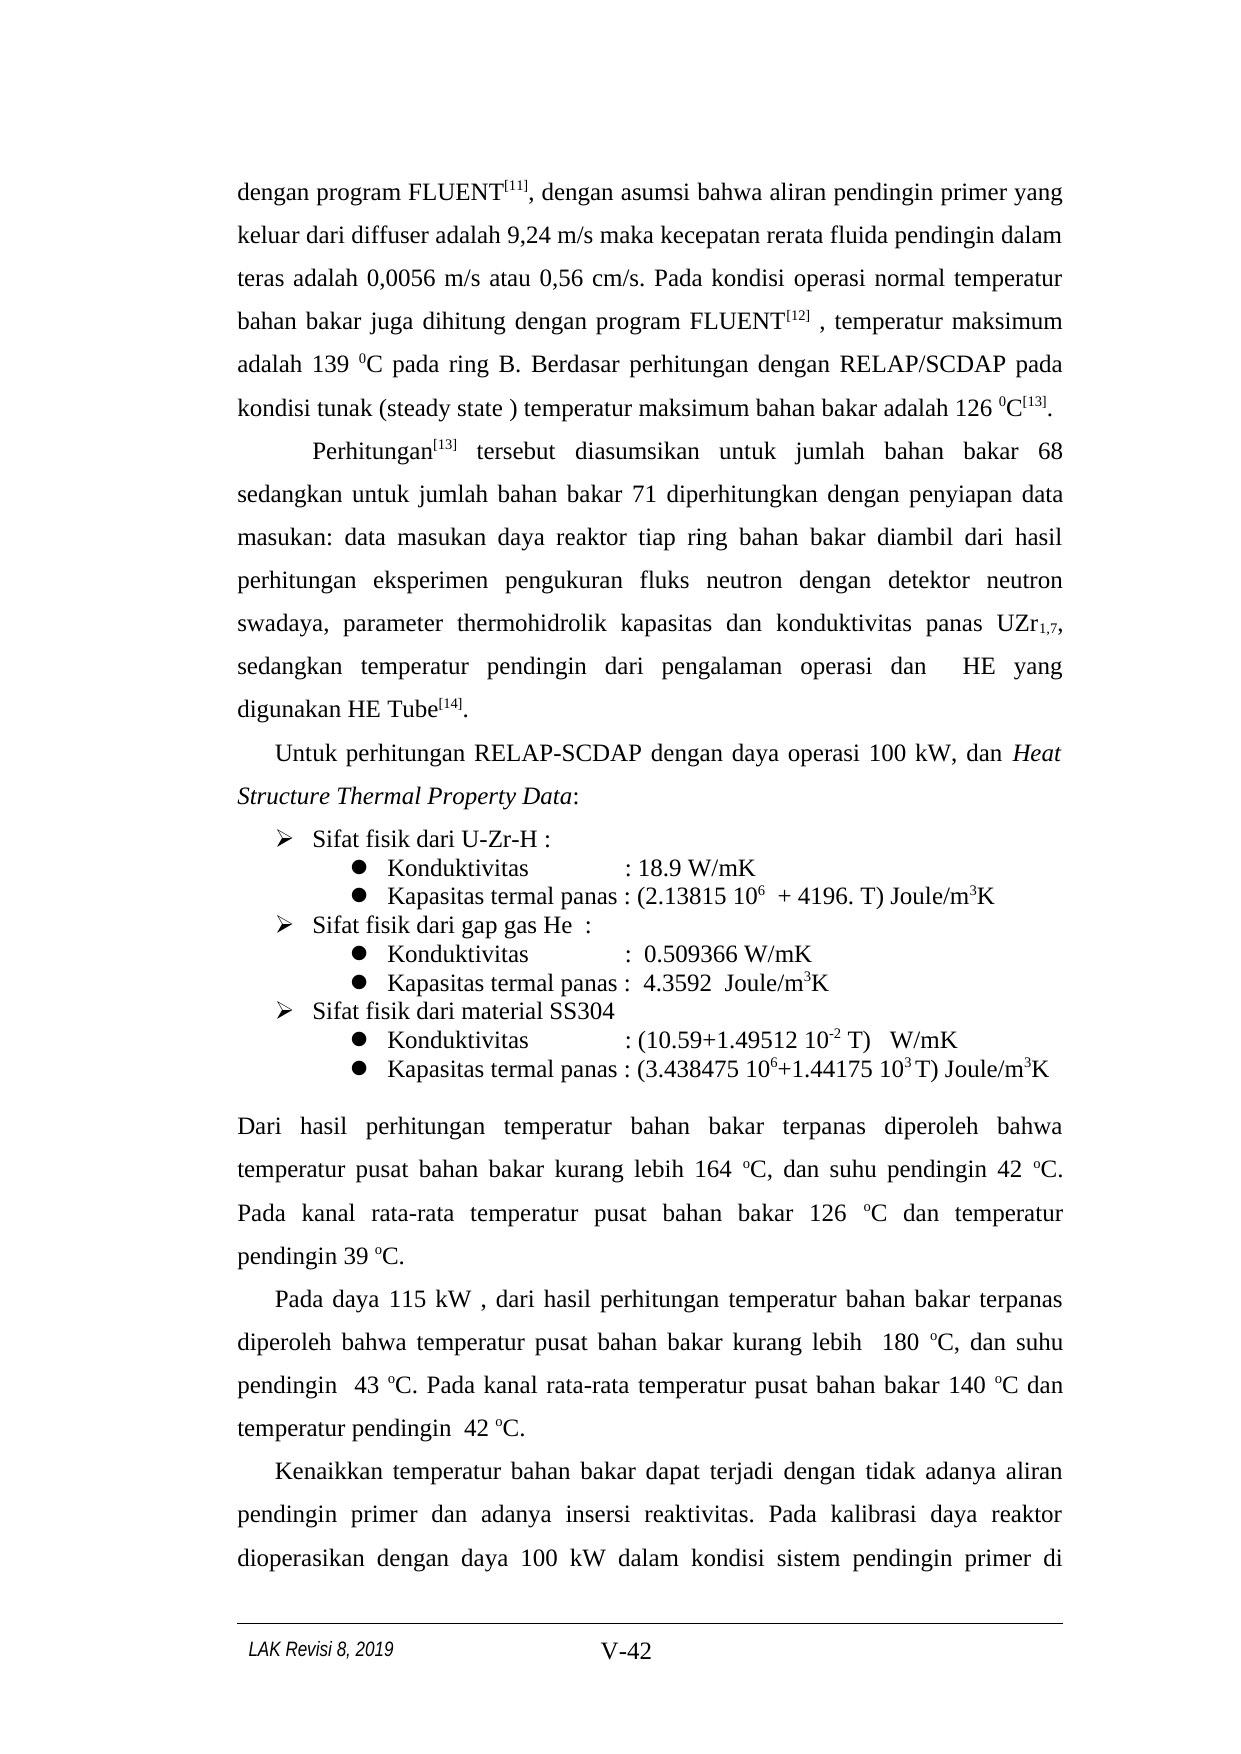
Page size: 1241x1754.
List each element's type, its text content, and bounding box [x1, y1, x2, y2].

list Konduktivitas : (10.59+1.49512 10-2 T) W/mK [349, 1025, 1063, 1054]
list Konduktivitas : 0.509366 W/mK [349, 939, 1063, 968]
list Kapasitas termal panas : (3.438475 106+1.44175 103 T) Joule/m3K [349, 1054, 1063, 1083]
list Sifat fisik dari U-Zr-H : [274, 824, 1063, 853]
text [237, 177, 1063, 421]
text Dari hasil perhitungan temperatur bahan bakar terpanas diperoleh bahwa temperatur pusat bahan bakar kurang lebih 164 oC, dan suhu pendingin 42 oC. Pada kanal rata-rata temperatur pusat bahan bakar 126 oC dan temperatur pendingin 39 oC. [237, 1111, 1063, 1269]
list Kapasitas termal panas : 4.3592 Joule/m3K [349, 968, 1063, 996]
list Sifat fisik dari material SS304 [274, 996, 1063, 1025]
text Pada daya 115 kW , dari hasil perhitungan temperatur bahan bakar terpanas diperoleh bahwa temperatur pusat bahan bakar kurang lebih 180 oC, dan suhu pendingin 43 oC. Pada kanal rata-rata temperatur pusat bahan bakar 140 oC dan temperatur pendingin 42 oC. [237, 1284, 1063, 1442]
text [237, 1456, 1063, 1571]
text Perhitungan[13] tersebut diasumsikan untuk jumlah bahan bakar 68 sedangkan untuk jumlah bahan bakar 71 diperhitungkan dengan penyiapan data masukan: data masukan daya reaktor tiap ring bahan bakar diambil dari hasil perhitungan eksperimen pengukuran fluks neutron dengan detektor neutron swadaya, parameter thermohidrolik kapasitas dan konduktivitas panas UZr1,7, sedangkan temperatur pendingin dari pengalaman operasi dan HE yang digunakan HE Tube[14]. [237, 436, 1063, 723]
list Kapasitas termal panas : (2.13815 106 + 4196. T) Joule/m3K [349, 881, 1063, 910]
list Sifat fisik dari gap gas He : [274, 910, 1063, 939]
text Untuk perhitungan RELAP-SCDAP dengan daya operasi 100 kW, dan Heat Structure Thermal Property Data: [237, 738, 1063, 809]
list Konduktivitas : 18.9 W/mK [349, 853, 1063, 881]
